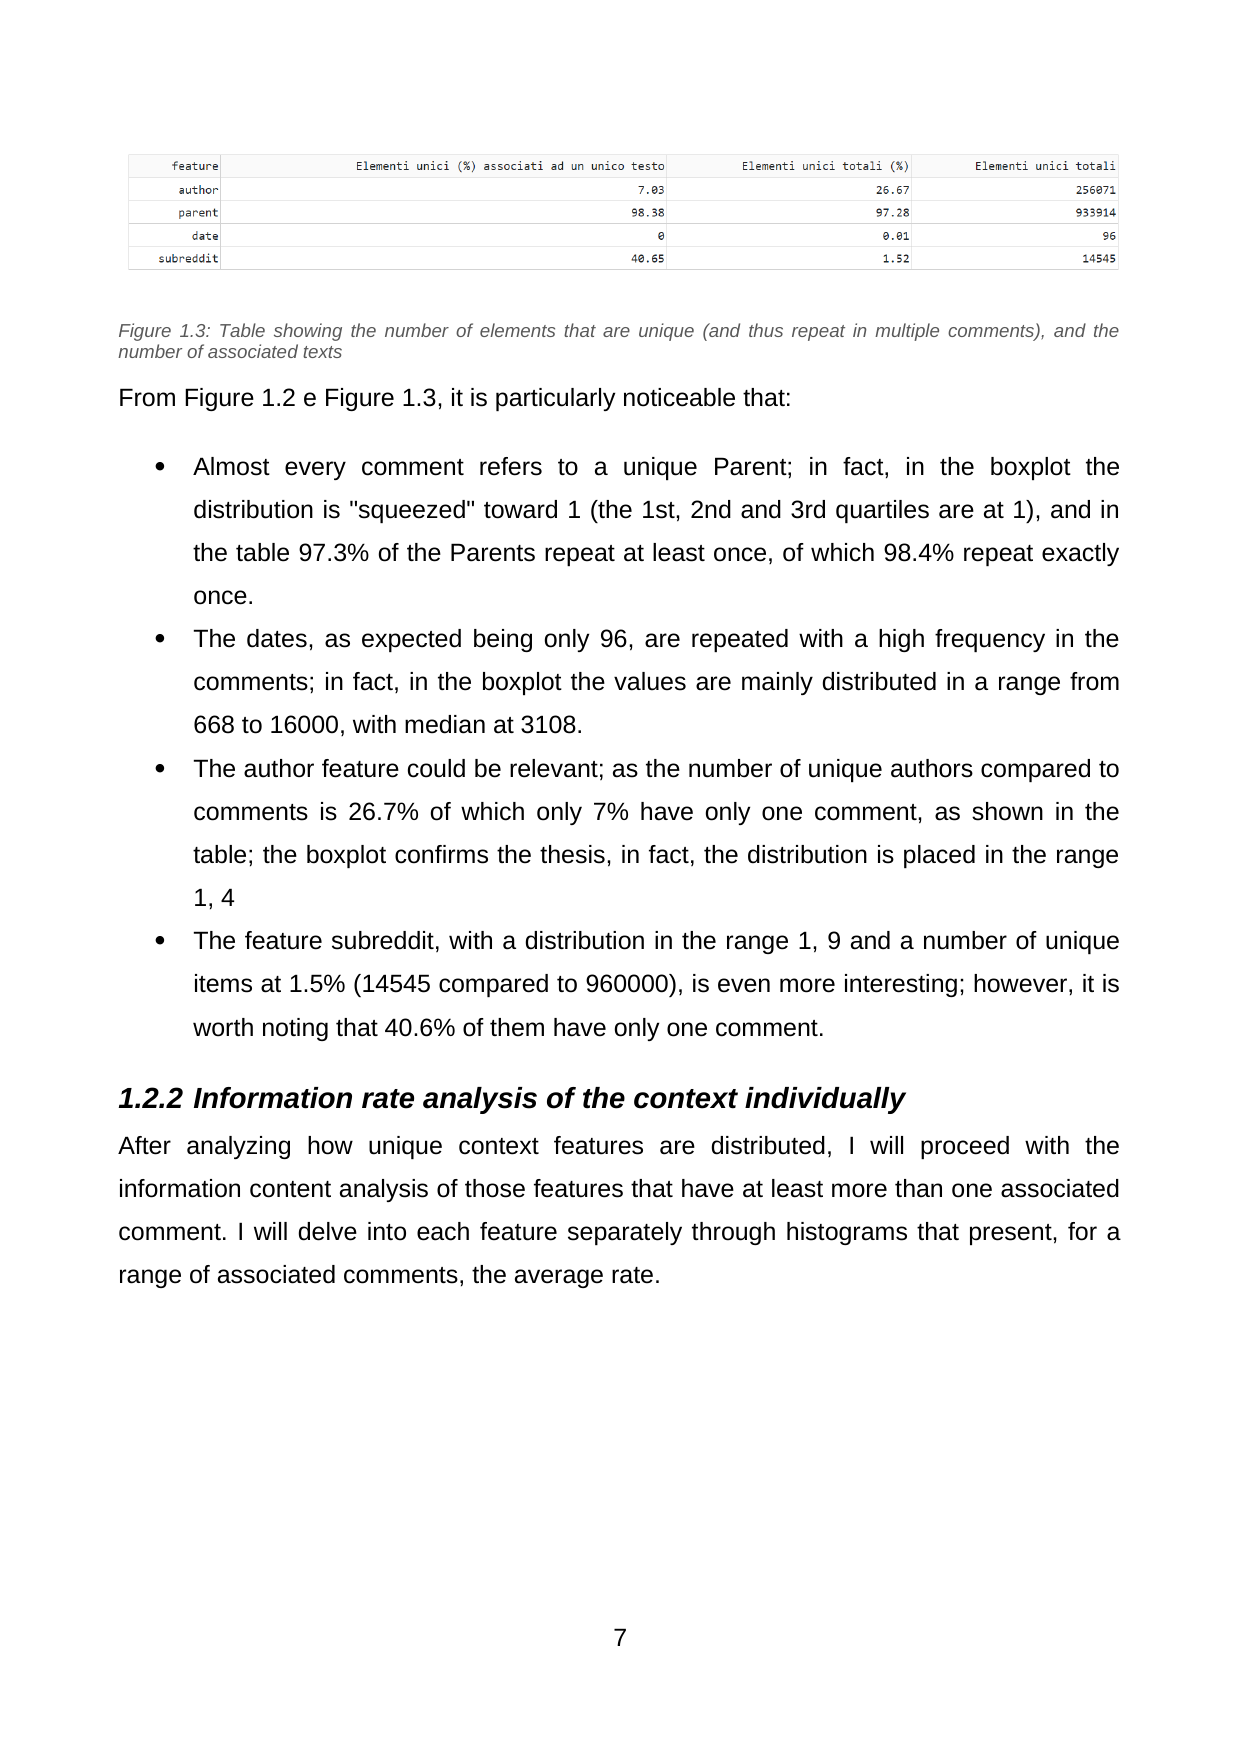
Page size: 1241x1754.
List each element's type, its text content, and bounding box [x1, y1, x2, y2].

list The feature subreddit, with a distribution in the range 1, 9 and a number of unique items at 1.5% (14545 compared to 960000), is even more interesting; however, it is worth noting that 40.6% of them have only one comment. [156, 926, 1122, 1041]
picture [118, 147, 1123, 280]
list The dates, as expected being only 96, are repeated with a high frequency in the comments; in fact, in the boxplot the values are mainly distributed in a range from 668 to 16000, with median at 3108. [156, 624, 1122, 739]
text From Figure 1.2 e Figure 1.3, it is particularly noticeable that: [118, 383, 1122, 412]
text After analyzing how unique context features are distributed, I will proceed with the information content analysis of those features that have at least more than one associated comment. I will delve into each feature separately through histograms that present, for a range of associated comments, the average rate. [118, 1131, 1122, 1289]
list Information rate analysis of the context individually [118, 1081, 1122, 1114]
list Almost every comment refers to a unique Parent; in fact, in the boxplot the distribution is "squeezed" toward 1 (the 1st, 2nd and 3rd quartiles are at 1), and in the table 97.3% of the Parents repeat at least once, of which 98.4% repeat exactly once. [156, 451, 1122, 610]
list The author feature could be relevant; as the number of unique authors compared to comments is 26.7% of which only 7% have only one comment, as shown in the table; the boxplot confirms the thesis, in fact, the distribution is placed in the range 1, 4 [156, 753, 1122, 912]
text Figure 1.3: Table showing the number of elements that are unique (and thus repeat in multiple comments), and the number of associated texts [118, 319, 1122, 362]
